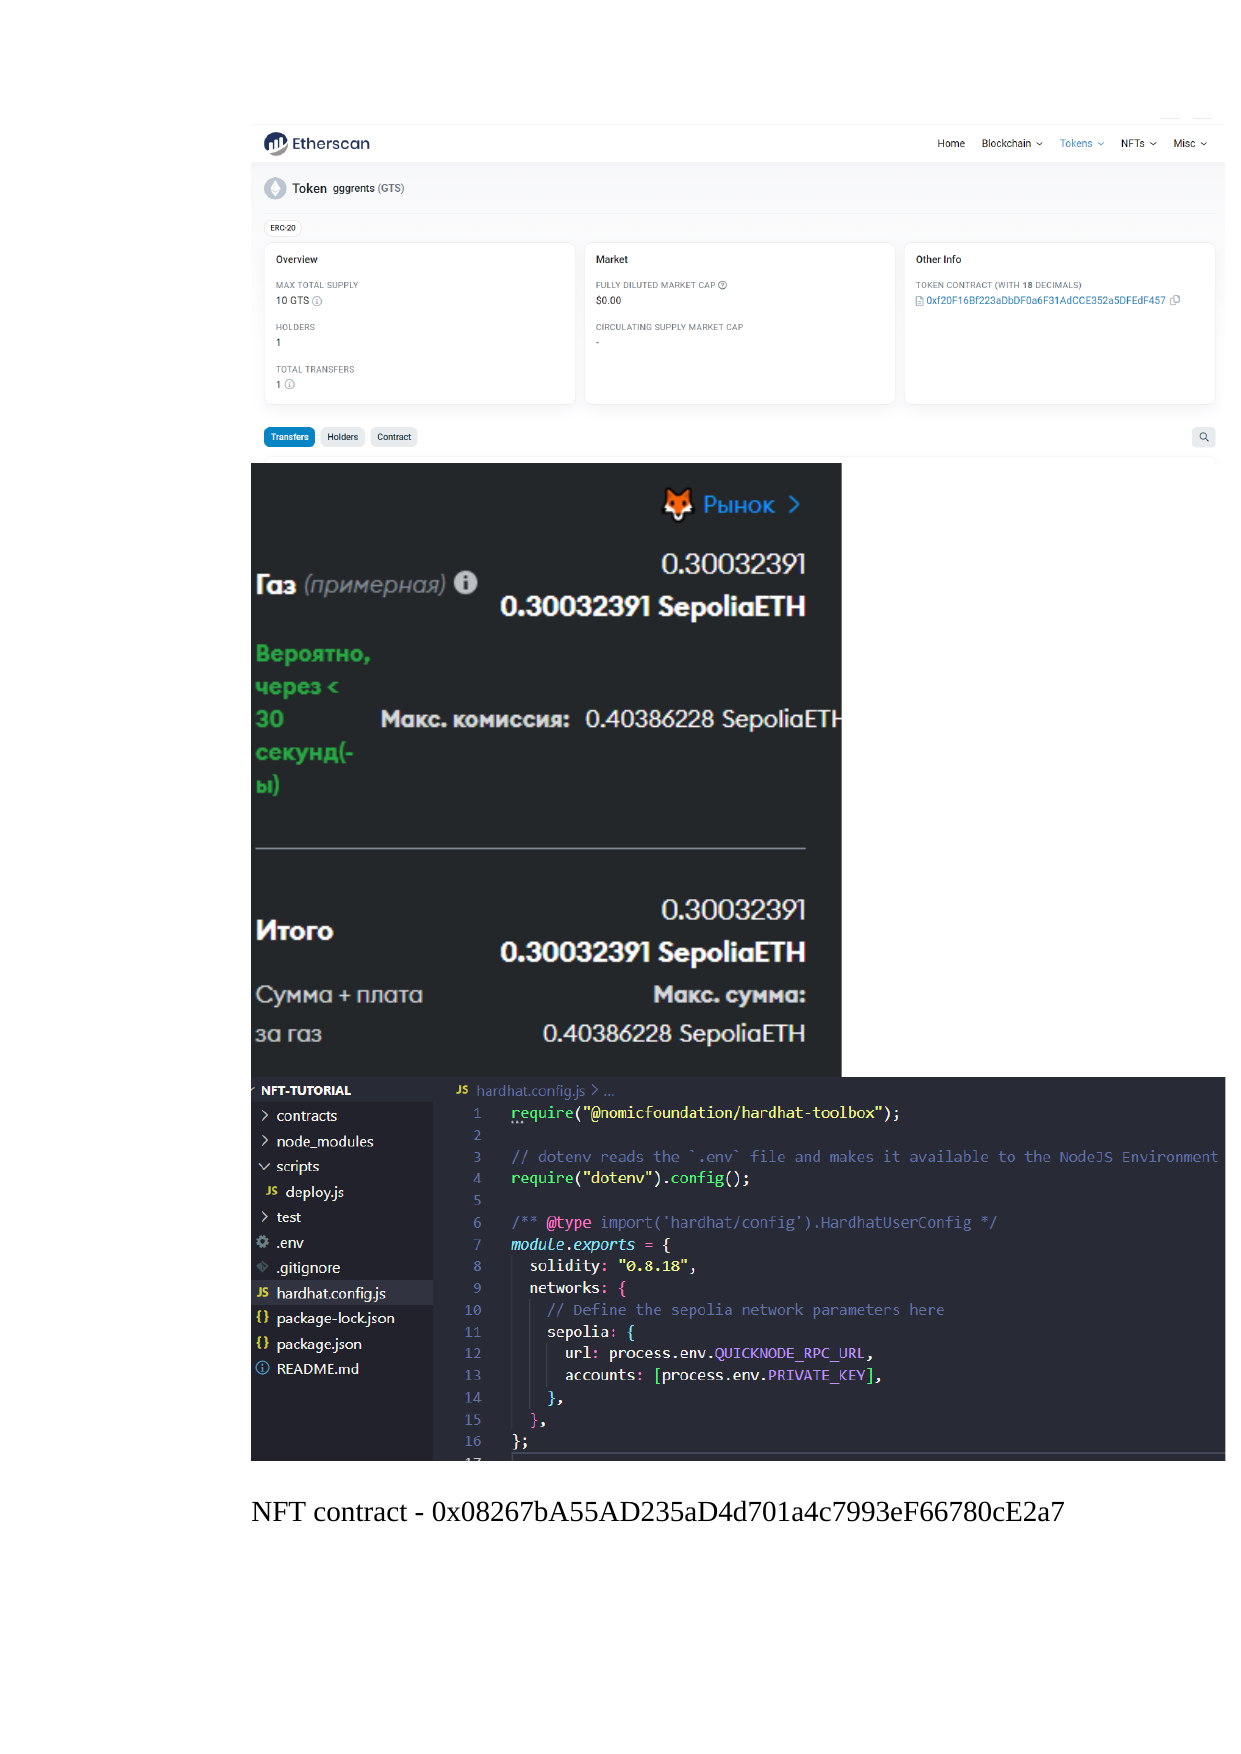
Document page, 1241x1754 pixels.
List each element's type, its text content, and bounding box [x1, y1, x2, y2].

text NFT contract - 0x08267bA55AD235aD4d701a4c7993eF66780cE2a7 [177, 1494, 1152, 1527]
picture [251, 118, 1226, 1461]
